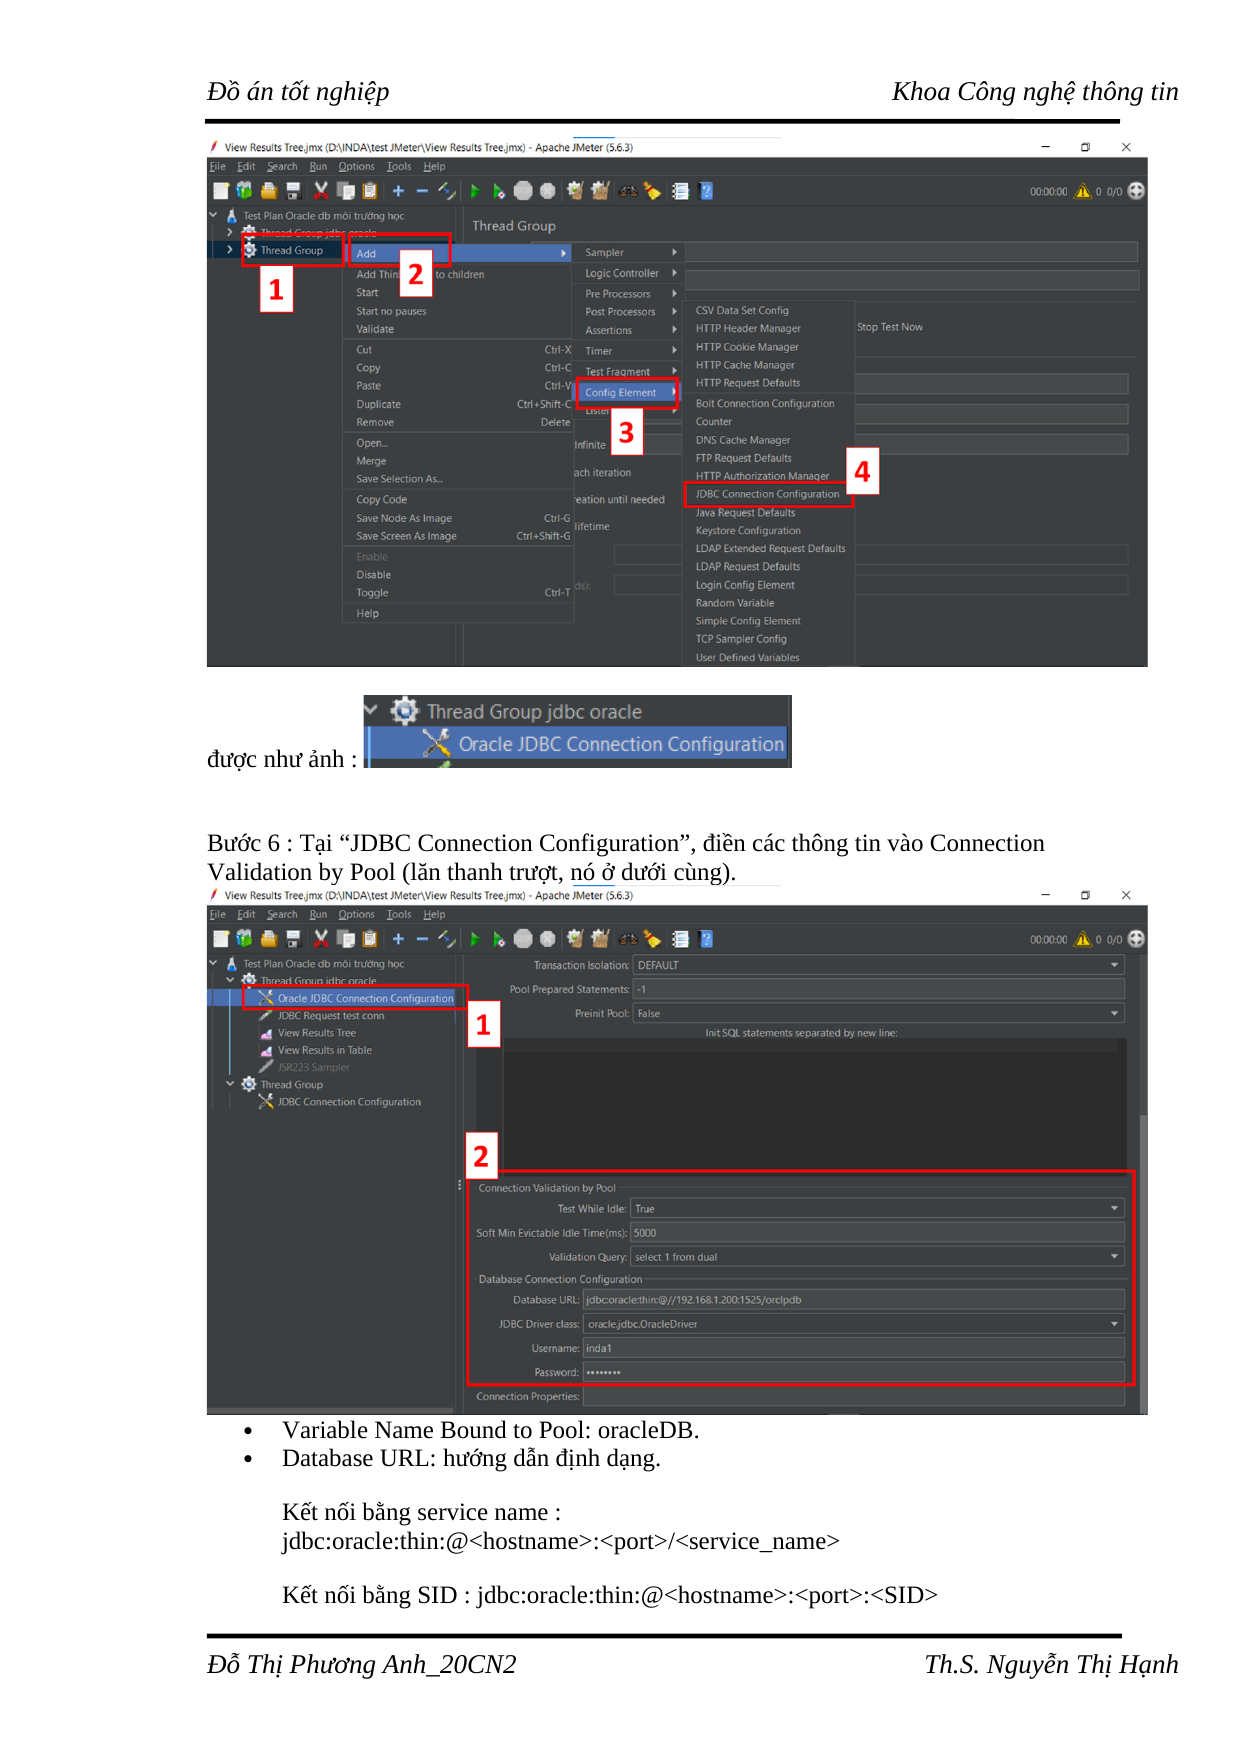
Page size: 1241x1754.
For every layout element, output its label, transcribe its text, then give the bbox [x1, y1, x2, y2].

list Database URL: hướng dẫn định dạng. [244, 1443, 1122, 1472]
list Variable Name Bound to Pool: oracleDB. [244, 1415, 1122, 1443]
text Kết nối bằng SID : jdbc:oracle:thin:@<hostname>:<port>:<SID> [282, 1580, 1122, 1608]
text Kết nối bằng service name : jdbc:oracle:thin:@<hostname>:<port>/<service_name> [282, 1497, 1122, 1555]
picture [206, 137, 1148, 667]
text Bước 6 : Tại “JDBC Connection Configuration”, điền các thông tin vào Connection Validation by Pool (lăn thanh trượt, nó ở dưới cùng). [207, 828, 1122, 885]
picture [363, 695, 792, 768]
picture [206, 885, 1148, 1415]
